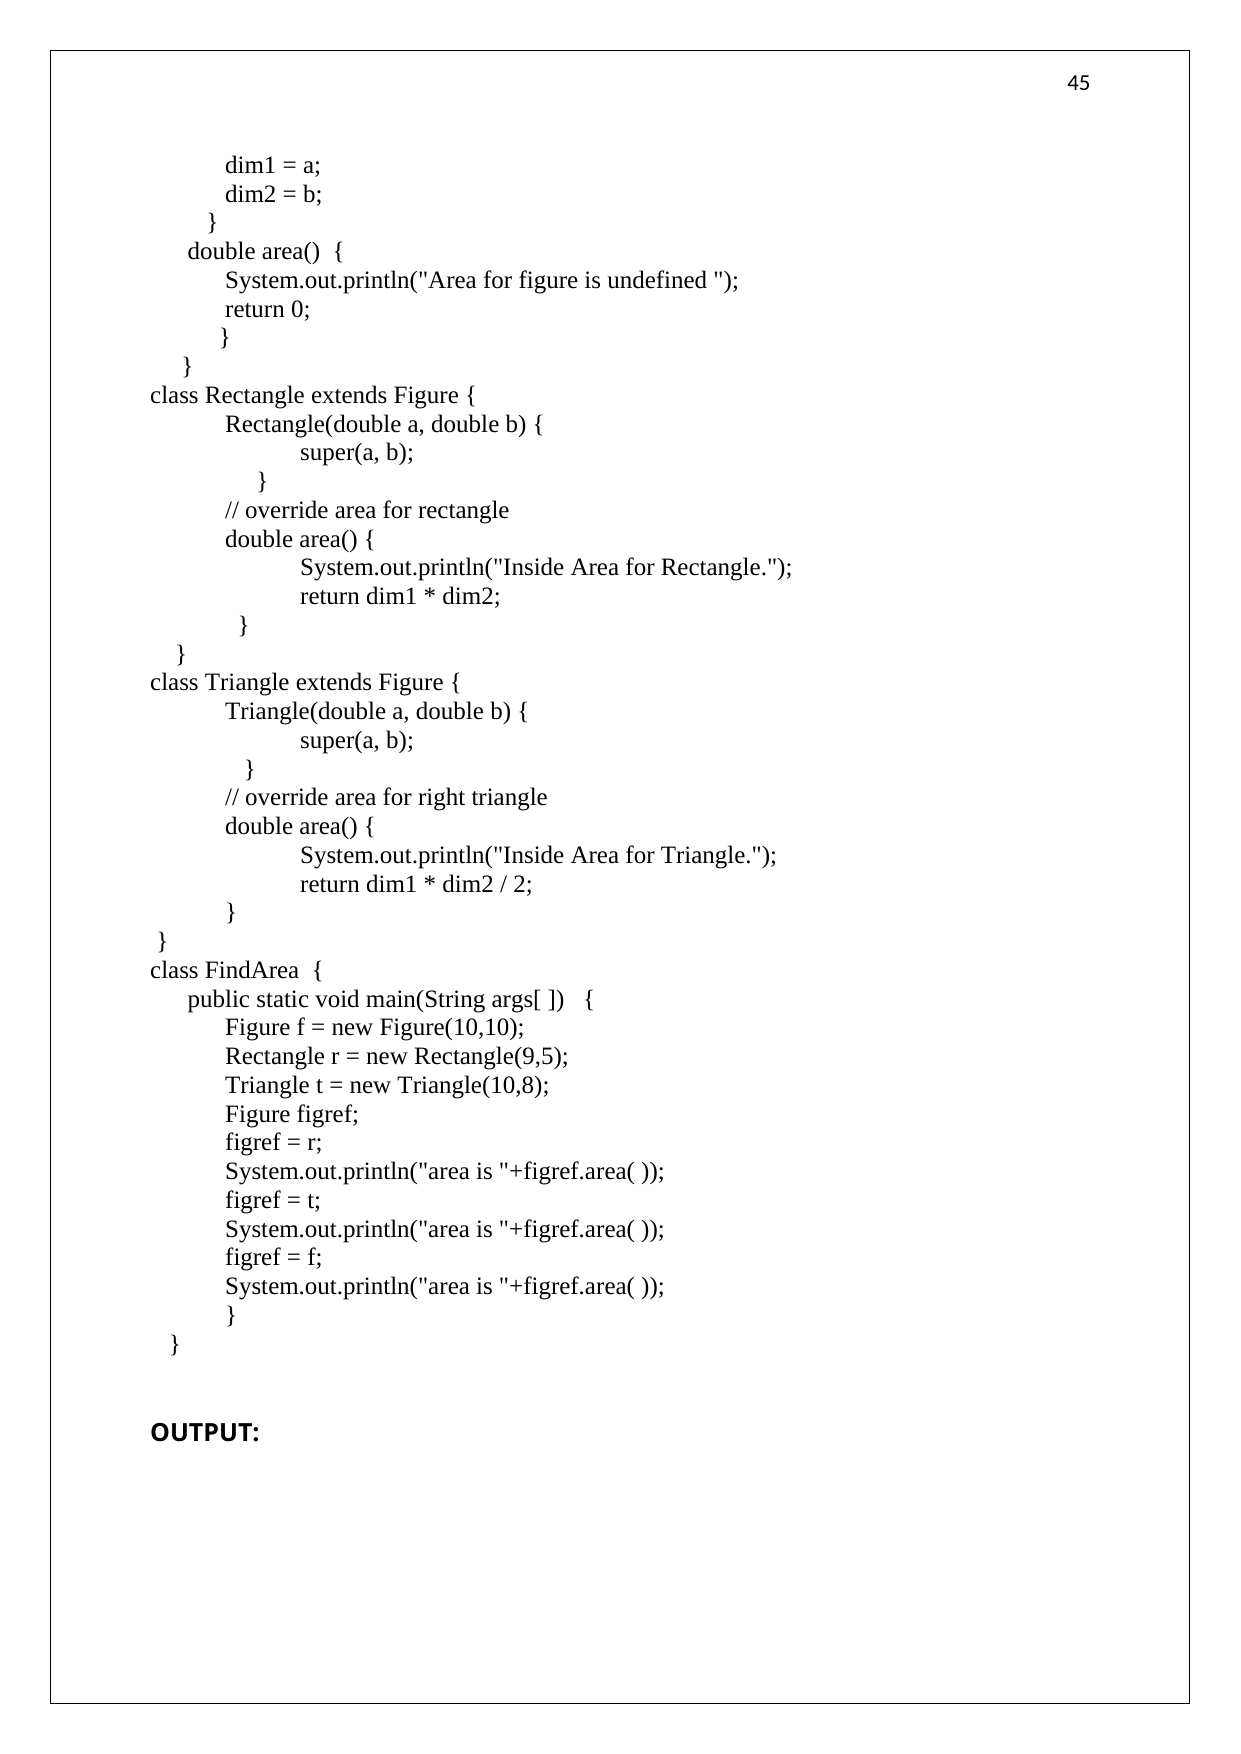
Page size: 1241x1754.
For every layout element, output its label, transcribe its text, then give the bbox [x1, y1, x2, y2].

text System.out.println("area is "+figref.area( )); [150, 1214, 1090, 1242]
text System.out.println("Inside Area for Rectangle."); [150, 552, 1090, 581]
text class Triangle extends Figure { [150, 667, 1090, 696]
text } [150, 351, 1090, 380]
text } [150, 926, 1090, 955]
text return 0; [150, 294, 1090, 322]
text public static void main(String args[ ]) { [150, 984, 1090, 1012]
text double area() { [150, 524, 1090, 552]
text } [150, 639, 1090, 667]
text return dim1 * dim2; [150, 581, 1090, 610]
text } [150, 322, 1090, 351]
text Rectangle r = new Rectangle(9,5); [150, 1041, 1090, 1070]
text Rectangle(double a, double b) { [150, 409, 1090, 437]
text return dim1 * dim2 / 2; [150, 869, 1090, 897]
text } [150, 207, 1090, 236]
text super(a, b); [150, 725, 1090, 754]
text figref = r; [150, 1127, 1090, 1156]
text super(a, b); [150, 437, 1090, 466]
text double area() { [150, 811, 1090, 840]
text System.out.println("area is "+figref.area( )); [150, 1156, 1090, 1185]
text } [150, 610, 1090, 639]
text System.out.println("Inside Area for Triangle."); [150, 840, 1090, 869]
text Triangle t = new Triangle(10,8); [150, 1070, 1090, 1099]
text } [150, 754, 1090, 782]
text Triangle(double a, double b) { [150, 696, 1090, 725]
text double area() { [150, 236, 1090, 265]
text class Rectangle extends Figure { [150, 380, 1090, 409]
text figref = f; [150, 1242, 1090, 1271]
text class FindArea { [150, 955, 1090, 984]
text Figure figref; [150, 1099, 1090, 1127]
text } [150, 466, 1090, 495]
text // override area for rectangle [150, 495, 1090, 524]
text } [150, 897, 1090, 926]
text // override area for right triangle [150, 782, 1090, 811]
text System.out.println("Area for figure is undefined "); [150, 265, 1090, 294]
text OUTPUT: [150, 1415, 1090, 1449]
text figref = t; [150, 1185, 1090, 1214]
text } [150, 1300, 1090, 1329]
text dim1 = a; [150, 150, 1090, 179]
text System.out.println("area is "+figref.area( )); [150, 1271, 1090, 1300]
text } [150, 1329, 1090, 1357]
text dim2 = b; [150, 179, 1090, 207]
text Figure f = new Figure(10,10); [150, 1012, 1090, 1041]
